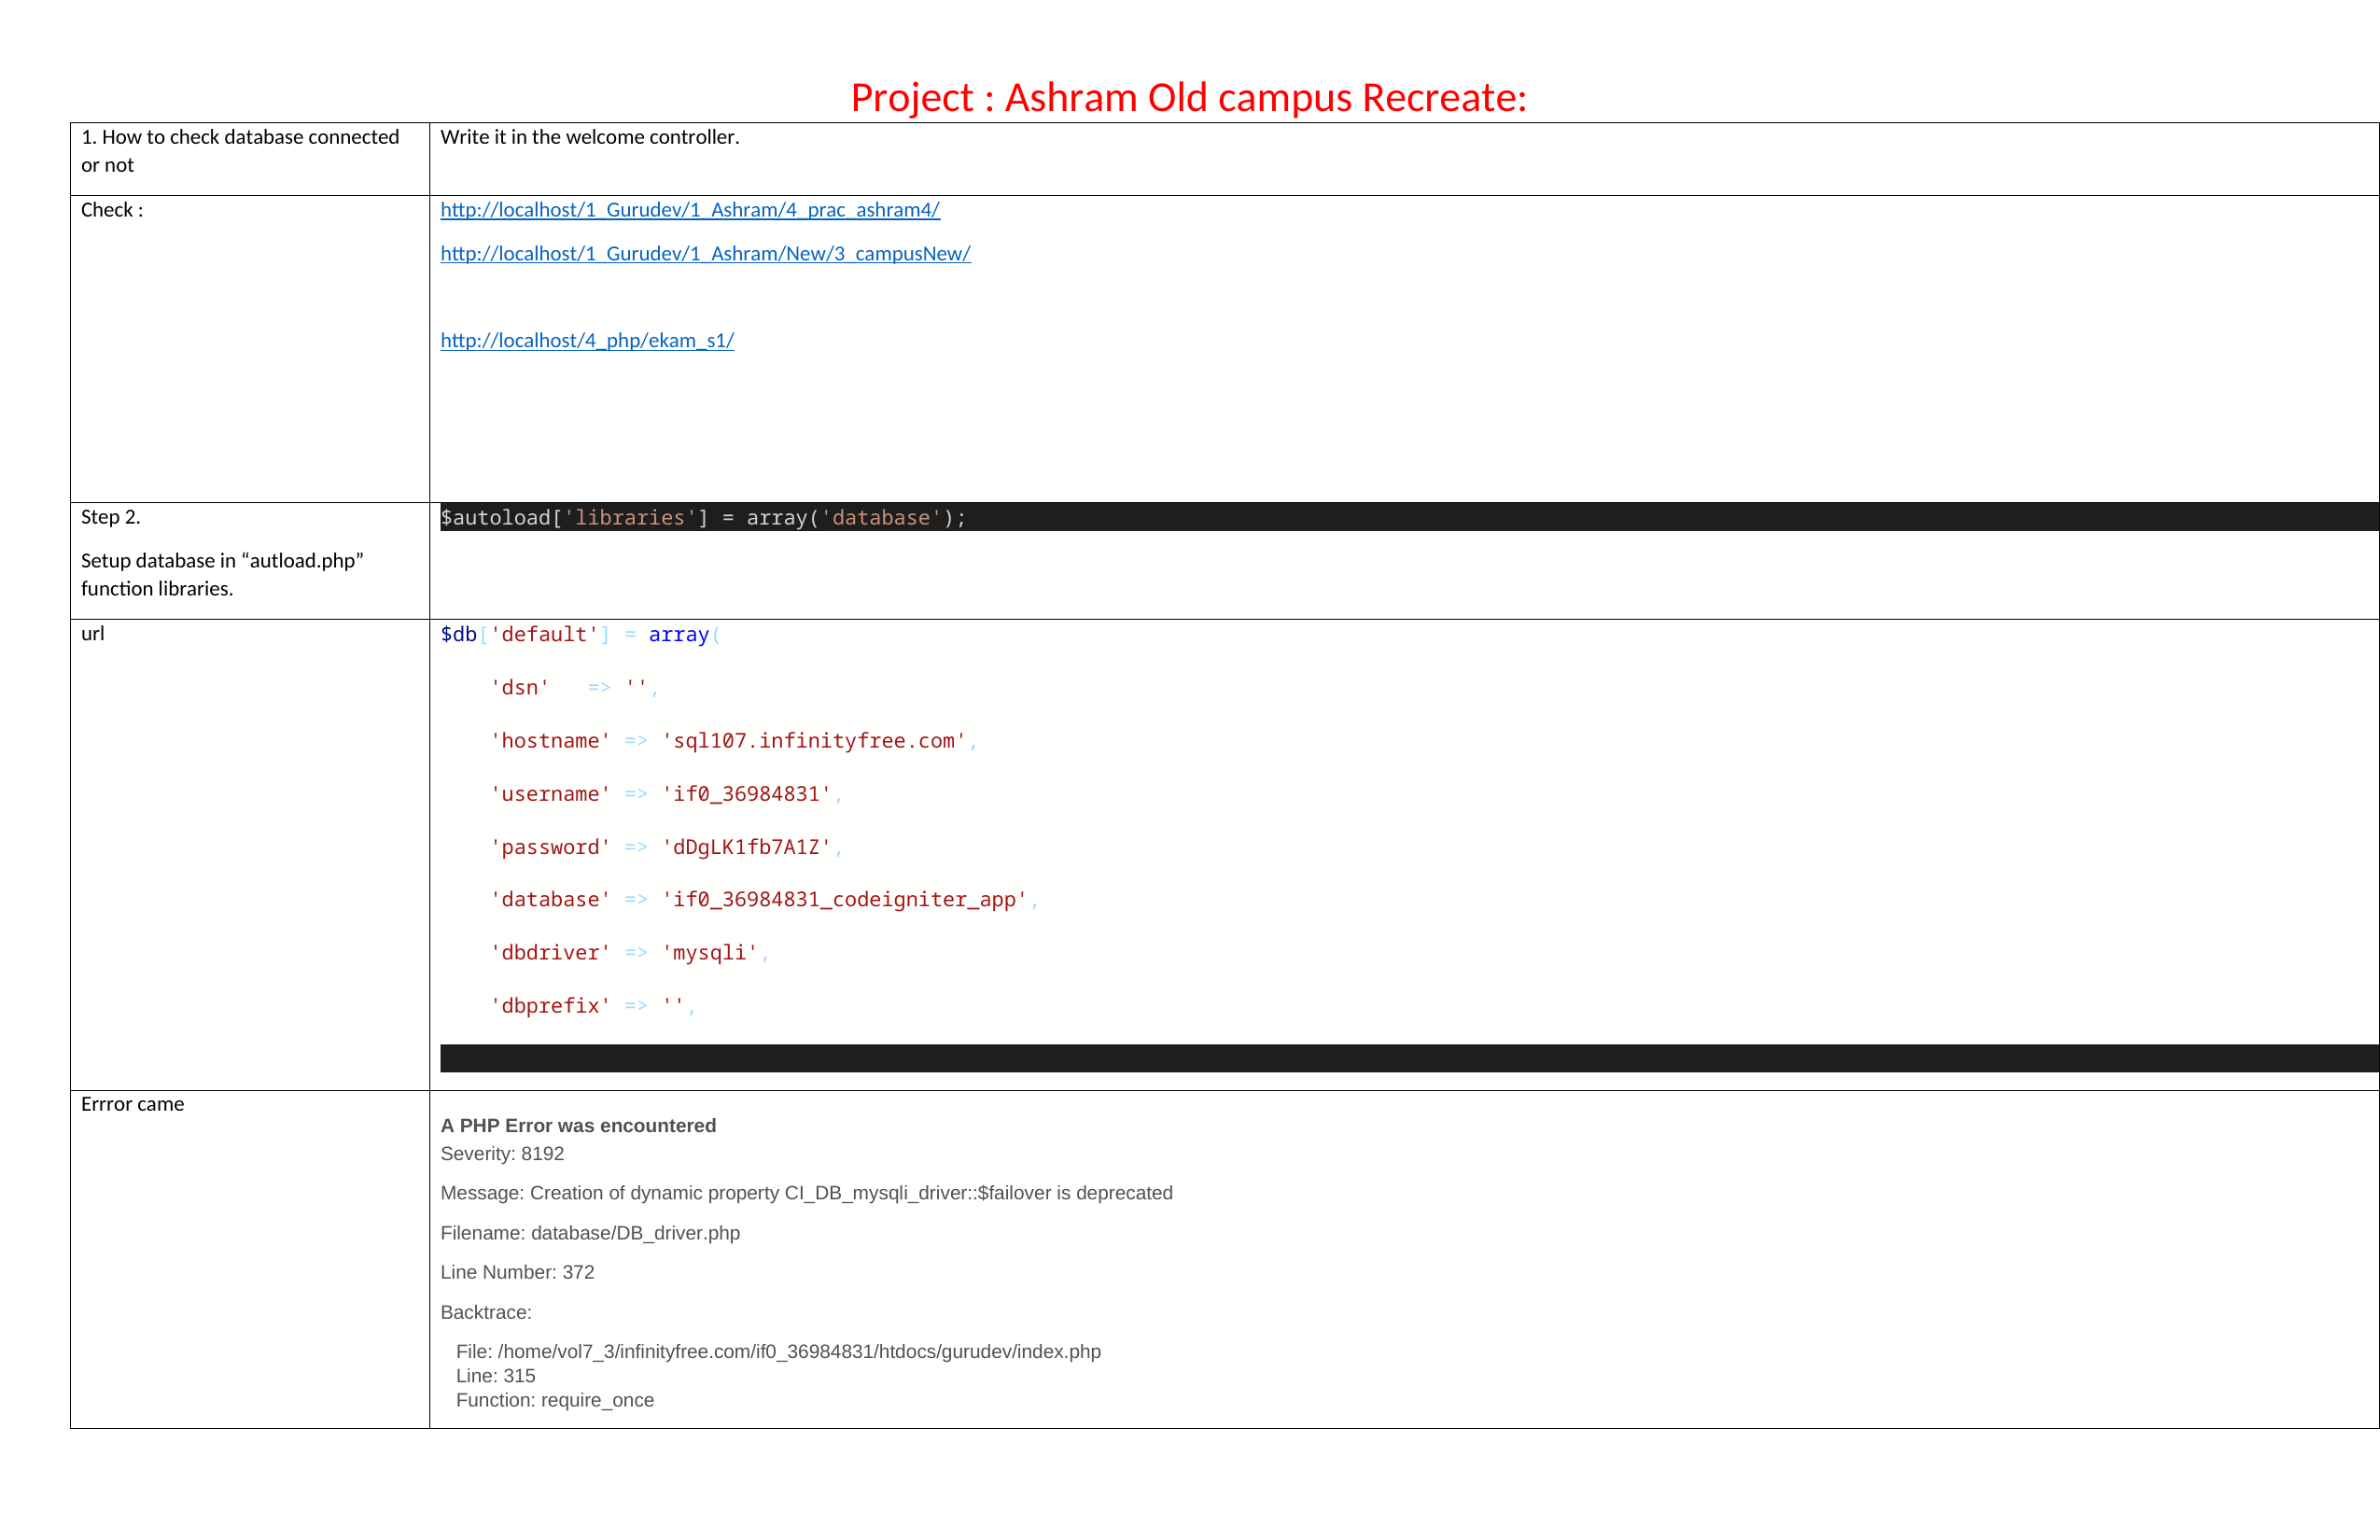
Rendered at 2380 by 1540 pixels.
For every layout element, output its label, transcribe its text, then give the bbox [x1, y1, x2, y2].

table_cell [430, 1091, 2379, 1428]
table_cell $db['default'] = array( 'dsn' => '', 'hostname' => 'sql107.infinityfree.com', 'username' => 'if0_36984831', 'password' => 'dDgLK1fb7A1Z', 'database' => 'if0_36984831_codeigniter_app', 'dbdriver' => 'mysqli', 'dbprefix' => '', [430, 620, 2379, 1089]
table_cell url [71, 620, 429, 1089]
table_cell Step 2. Setup database in “autload.php” function libraries. [71, 503, 429, 619]
table_cell $autoload['libraries'] = array('database'); [430, 503, 2379, 619]
table_cell Check : [71, 196, 429, 502]
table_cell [71, 123, 429, 195]
table_cell http://localhost/1_Gurudev/1_Ashram/4_prac_ashram4/ http://localhost/1_Gurudev/1_Ashram/New/3_campusNew/ http://localhost/4_php/ekam_s1/ [430, 196, 2379, 502]
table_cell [430, 123, 2379, 195]
table_cell Errror came [71, 1091, 429, 1428]
